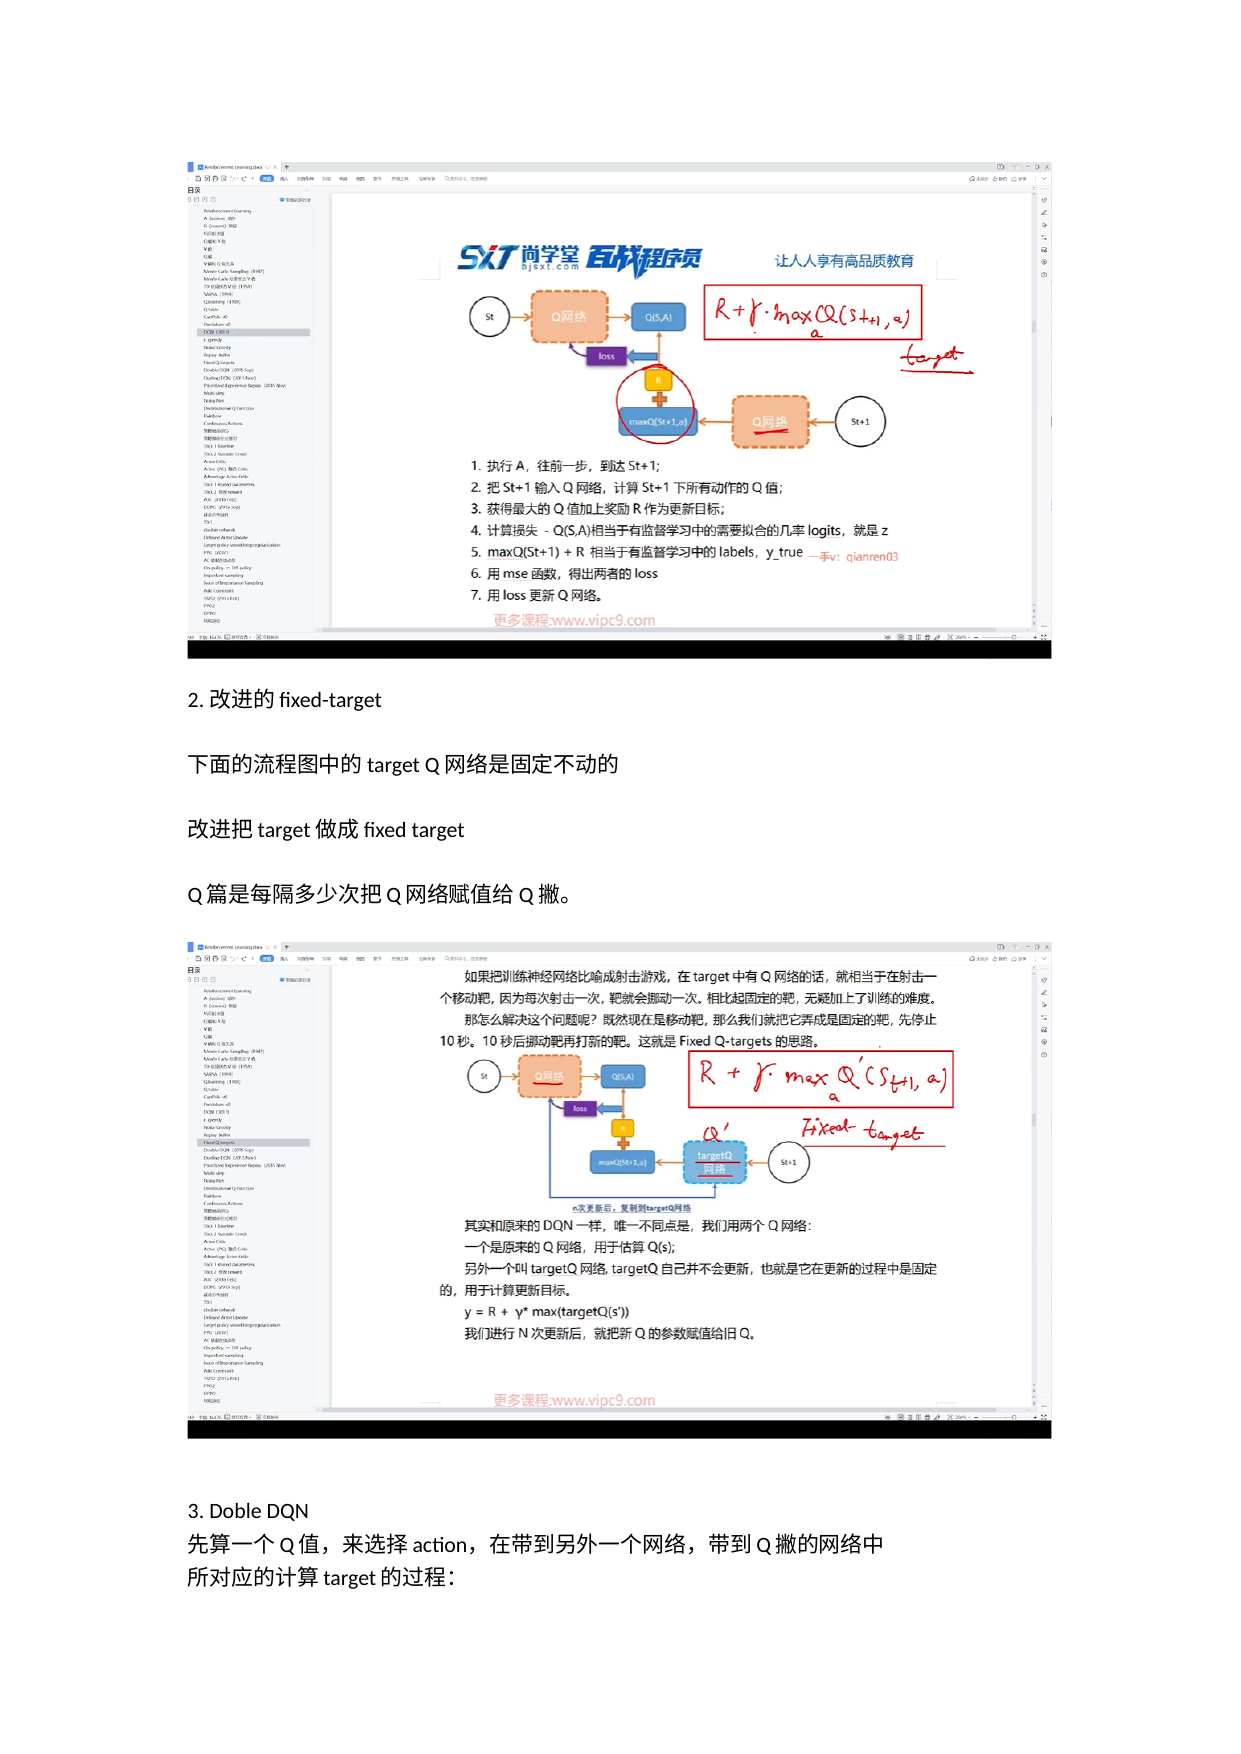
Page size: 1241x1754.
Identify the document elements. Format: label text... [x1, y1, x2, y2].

list 改进的fixed-target [187, 682, 1053, 714]
text Q篇是每隔多少次把Q网络赋值给Q撇。 [187, 877, 1053, 909]
picture [187, 942, 1052, 1439]
list 下面的流程图中的target Q网络是固定不动的 [187, 747, 1053, 779]
list 改进把target做成 fixed target [187, 812, 1053, 844]
text 所对应的计算target的过程： [187, 1559, 1053, 1592]
picture [187, 162, 1052, 659]
list 先算一个Q值，来选择action，在带到另外一个网络，带到Q撇的网络中 [187, 1527, 1053, 1559]
list Doble DQN [187, 1494, 1053, 1527]
